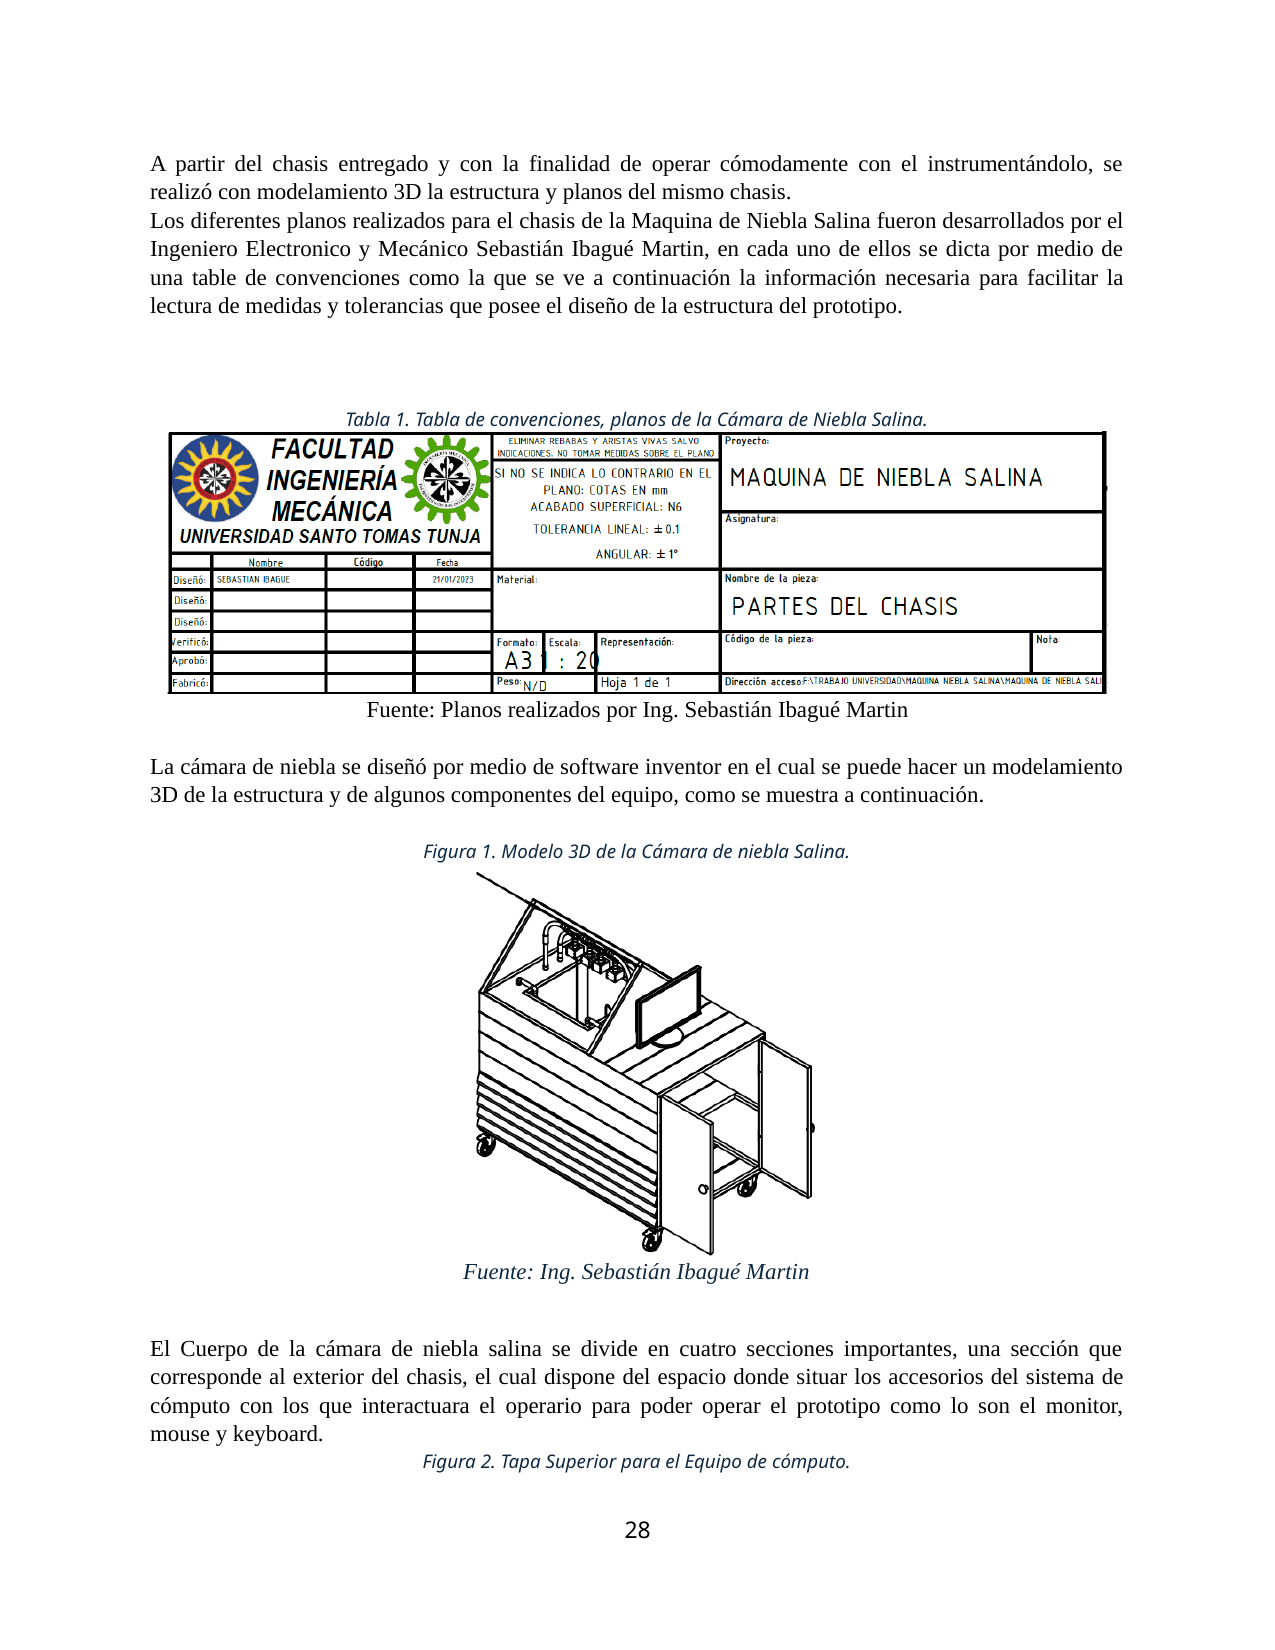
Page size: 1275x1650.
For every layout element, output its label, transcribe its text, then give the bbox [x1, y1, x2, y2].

text Fuente: Ing. Sebastián Ibagué Martin [150, 1258, 1125, 1284]
text Figura 1. Modelo 3D de la Cámara de niebla Salina. [150, 838, 1125, 864]
text Fuente: Planos realizados por Ing. Sebastián Ibagué Martin [150, 696, 1125, 722]
text Los diferentes planos realizados para el chasis de la Maquina de Niebla Salina fueron desarrollados por el Ingeniero Electronico y Mecánico Sebastián Ibagué Martin, en cada uno de ellos se dicta por medio de una table de convenciones como la que se ve a continuación la información necesaria para facilitar la lectura de medidas y tolerancias que posee el diseño de la estructura del prototipo. [150, 207, 1125, 318]
text El Cuerpo de la cámara de niebla salina se divide en cuatro secciones importantes, una sección que corresponde al exterior del chasis, el cual dispone del espacio donde situar los accesorios del sistema de cómputo con los que interactuara el operario para poder operar el prototipo como lo son el monitor, mouse y keyboard. [150, 1335, 1125, 1447]
picture [167, 431, 1108, 694]
text La cámara de niebla se diseñó por medio de software inventor en el cual se puede hacer un modelamiento 3D de la estructura y de algunos componentes del equipo, como se muestra a continuación. [150, 753, 1125, 808]
text Figura 2. Tapa Superior para el Equipo de cómputo. [150, 1449, 1125, 1474]
picture [453, 863, 822, 1259]
text Tabla 1. Tabla de convenciones, planos de la Cámara de Niebla Salina. [150, 406, 1125, 431]
text A partir del chasis entregado y con la finalidad de operar cómodamente con el instrumentándolo, se realizó con modelamiento 3D la estructura y planos del mismo chasis. [150, 150, 1125, 205]
